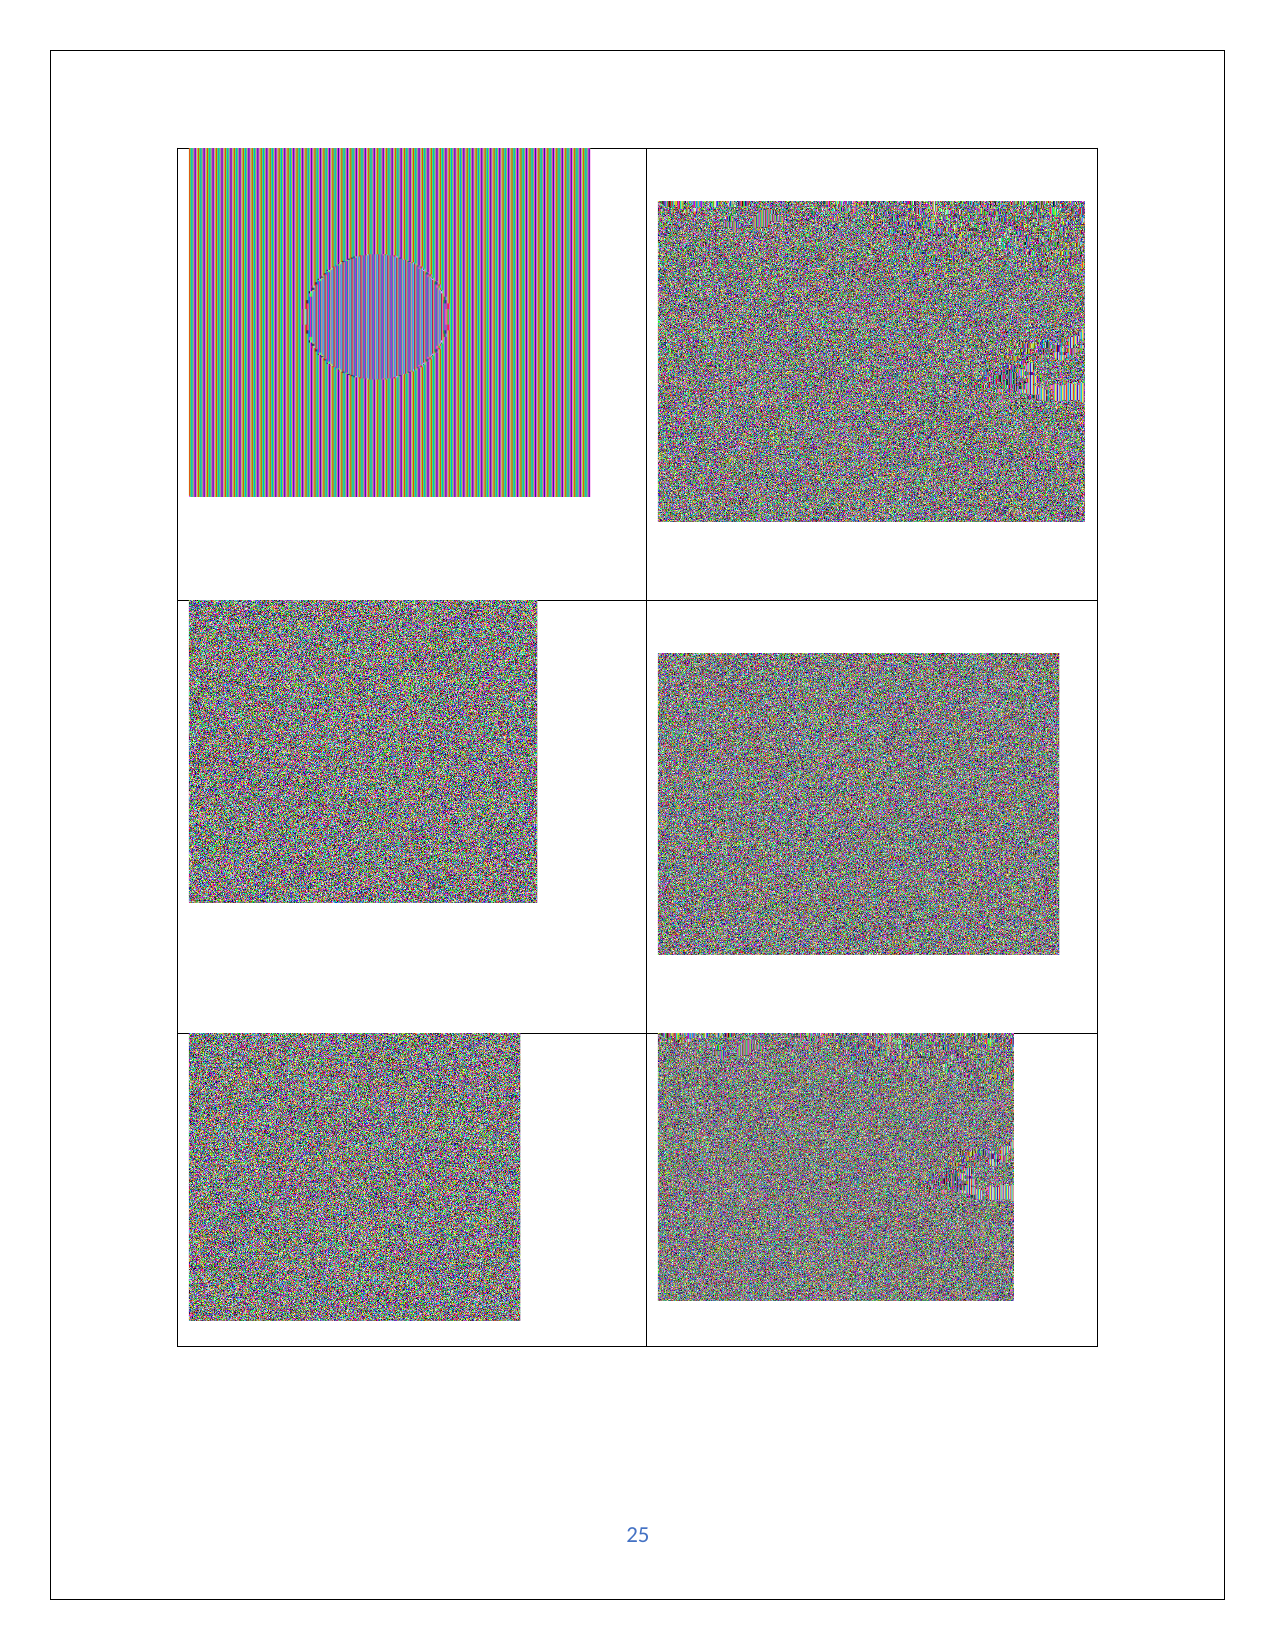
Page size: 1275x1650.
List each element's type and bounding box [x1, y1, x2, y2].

picture [188, 1033, 521, 1321]
picture [265, 148, 271, 497]
picture [471, 148, 477, 497]
picture [188, 600, 538, 903]
table_cell [647, 1034, 1097, 1346]
picture [657, 653, 1060, 955]
picture [657, 1033, 1014, 1301]
picture [188, 148, 235, 497]
picture [453, 148, 459, 497]
table_cell [178, 149, 646, 599]
picture [247, 148, 253, 497]
table_cell [647, 149, 1097, 599]
picture [256, 148, 262, 497]
picture [283, 148, 450, 497]
table_cell [178, 1034, 646, 1346]
picture [657, 201, 1085, 522]
picture [462, 148, 468, 497]
picture [238, 148, 244, 497]
table_cell [178, 601, 646, 1032]
picture [274, 148, 280, 497]
picture [480, 148, 591, 497]
table_cell [647, 601, 1097, 1032]
